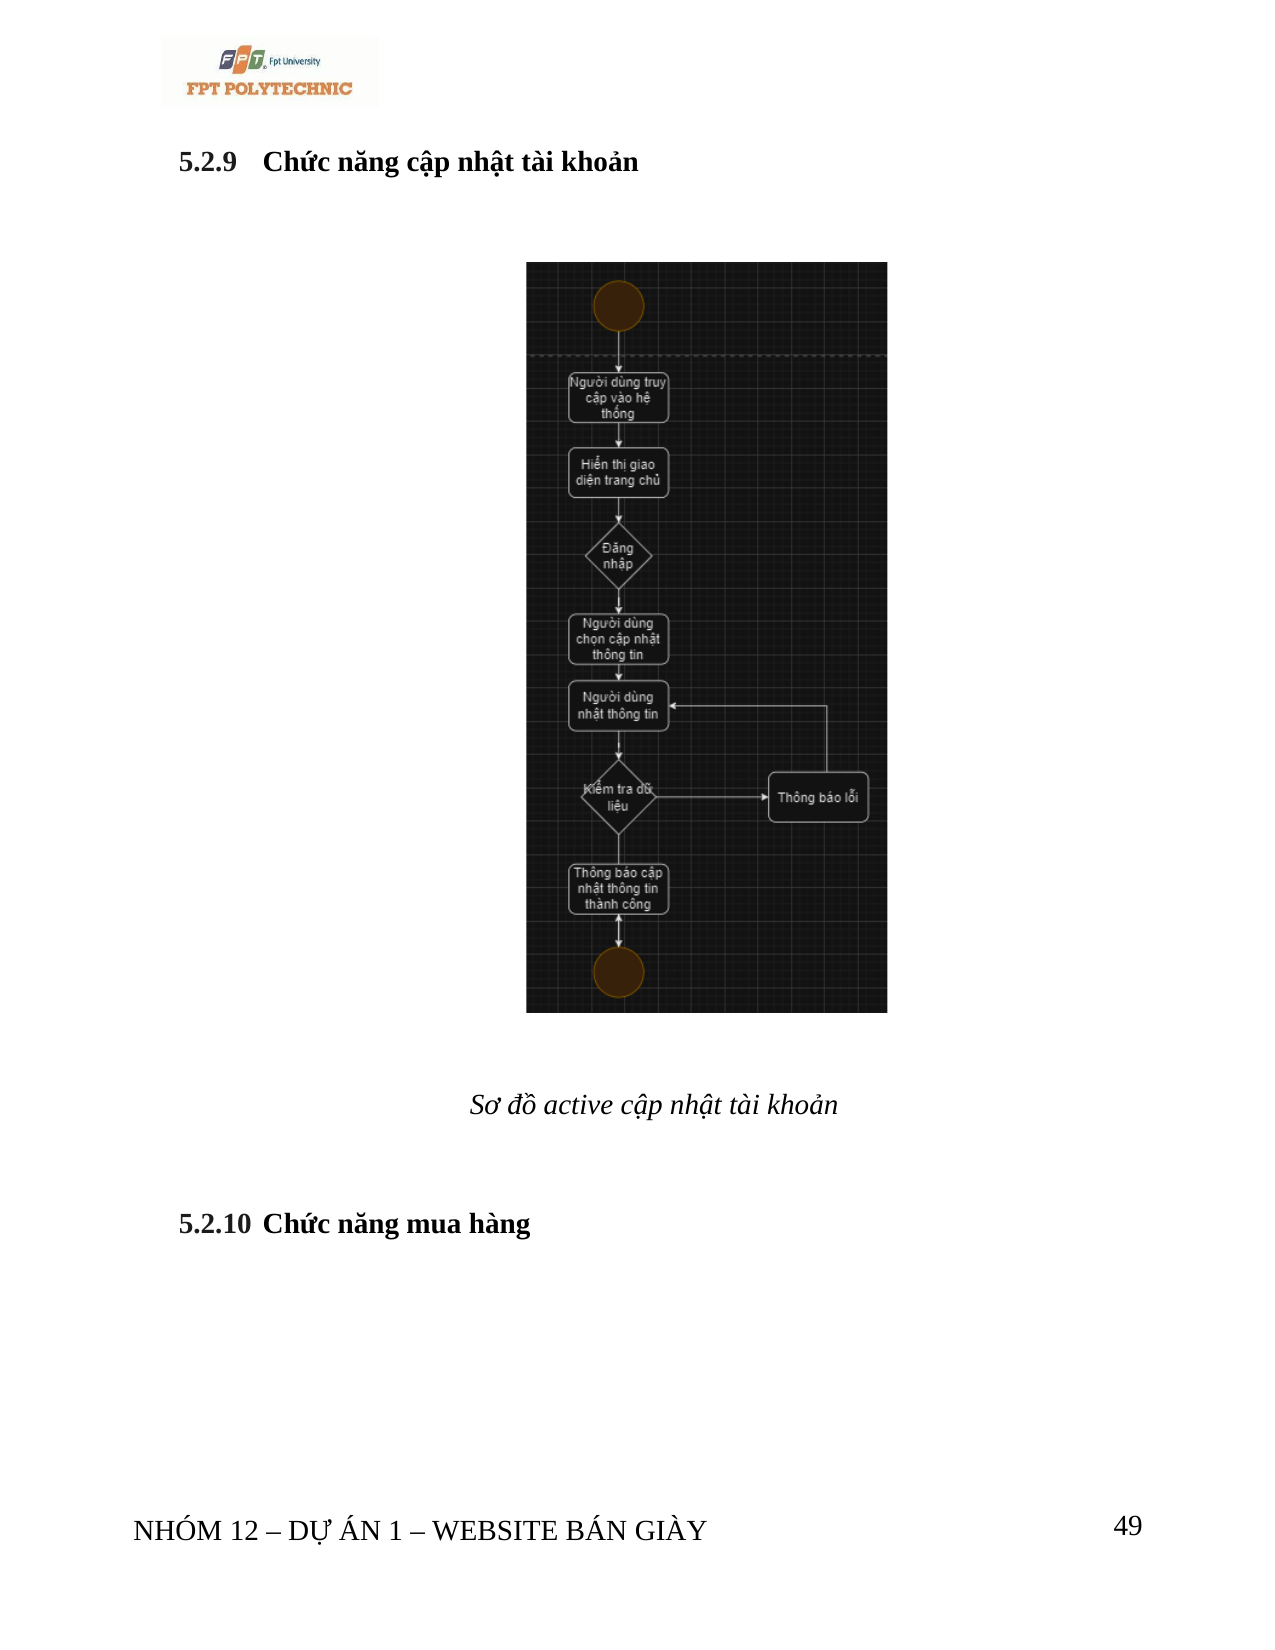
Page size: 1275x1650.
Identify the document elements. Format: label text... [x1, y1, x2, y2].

subtitle Chức năng cập nhật tài khoản [178, 144, 1198, 177]
text Sơ đồ active cập nhật tài khoản [112, 1087, 1198, 1121]
picture [526, 262, 888, 1013]
picture [160, 36, 379, 107]
subtitle Chức năng mua hàng [178, 1206, 1198, 1240]
